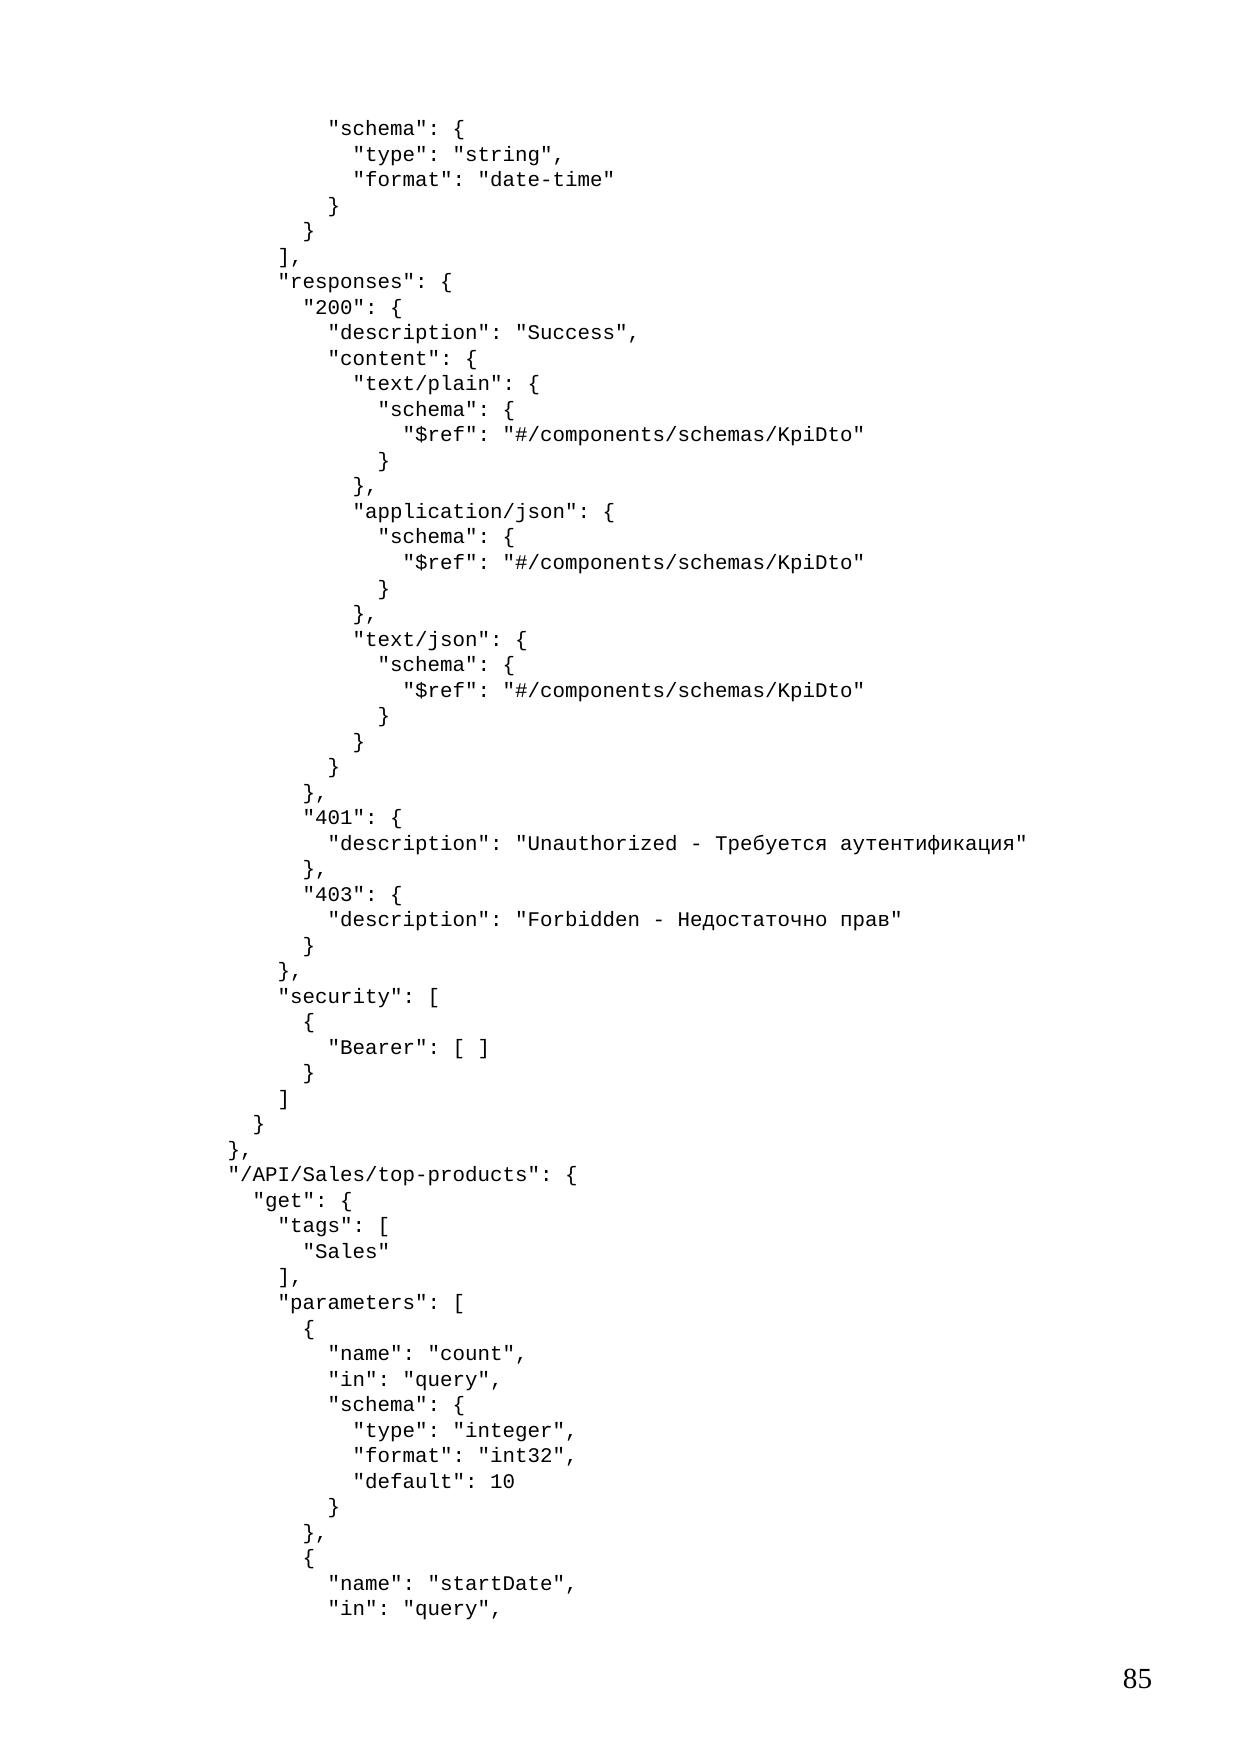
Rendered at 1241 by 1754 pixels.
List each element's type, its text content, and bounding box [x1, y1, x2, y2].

text "in": "query", [177, 1598, 1152, 1622]
text }, [177, 603, 1152, 627]
text "description": "Success", [177, 322, 1152, 346]
text }, [177, 1522, 1152, 1545]
text "default": 10 [177, 1471, 1152, 1494]
text "name": "count", [177, 1343, 1152, 1367]
text "parameters": [ [177, 1292, 1152, 1316]
text "401": { [177, 807, 1152, 831]
text "text/json": { [177, 628, 1152, 652]
text "format": "date-time" [177, 169, 1152, 193]
text } [177, 1113, 1152, 1137]
text "text/plain": { [177, 373, 1152, 397]
text "name": "startDate", [177, 1573, 1152, 1596]
text "schema": { [177, 118, 1152, 142]
text ], [177, 246, 1152, 269]
text "$ref": "#/components/schemas/KpiDto" [177, 424, 1152, 448]
text "schema": { [177, 526, 1152, 550]
text ], [177, 1267, 1152, 1290]
text "/API/Sales/top-products": { [177, 1164, 1152, 1188]
text "schema": { [177, 654, 1152, 678]
text { [177, 1547, 1152, 1571]
text "description": "Forbidden - Недостаточно прав" [177, 909, 1152, 933]
text "tags": [ [177, 1216, 1152, 1239]
text } [177, 935, 1152, 958]
text { [177, 1011, 1152, 1035]
text } [177, 220, 1152, 244]
text } [177, 195, 1152, 218]
text "responses": { [177, 271, 1152, 295]
text "application/json": { [177, 501, 1152, 524]
text } [177, 450, 1152, 473]
text }, [177, 960, 1152, 984]
text "type": "string", [177, 144, 1152, 167]
text "403": { [177, 884, 1152, 907]
text }, [177, 782, 1152, 805]
text } [177, 1496, 1152, 1520]
text } [177, 731, 1152, 754]
text ] [177, 1088, 1152, 1112]
text "$ref": "#/components/schemas/KpiDto" [177, 679, 1152, 703]
text "security": [ [177, 986, 1152, 1009]
text "$ref": "#/components/schemas/KpiDto" [177, 552, 1152, 576]
text } [177, 577, 1152, 601]
text } [177, 705, 1152, 729]
text } [177, 756, 1152, 780]
text "content": { [177, 348, 1152, 371]
text "get": { [177, 1190, 1152, 1214]
text "schema": { [177, 1394, 1152, 1418]
text "in": "query", [177, 1369, 1152, 1392]
text "description": "Unauthorized - Требуется аутентификация" [177, 833, 1152, 856]
text } [177, 1062, 1152, 1086]
text "Bearer": [ ] [177, 1037, 1152, 1061]
text "Sales" [177, 1241, 1152, 1265]
text "type": "integer", [177, 1420, 1152, 1443]
text }, [177, 858, 1152, 882]
text "200": { [177, 297, 1152, 320]
text { [177, 1318, 1152, 1341]
text "format": "int32", [177, 1445, 1152, 1469]
text }, [177, 475, 1152, 499]
text }, [177, 1139, 1152, 1163]
text "schema": { [177, 399, 1152, 422]
